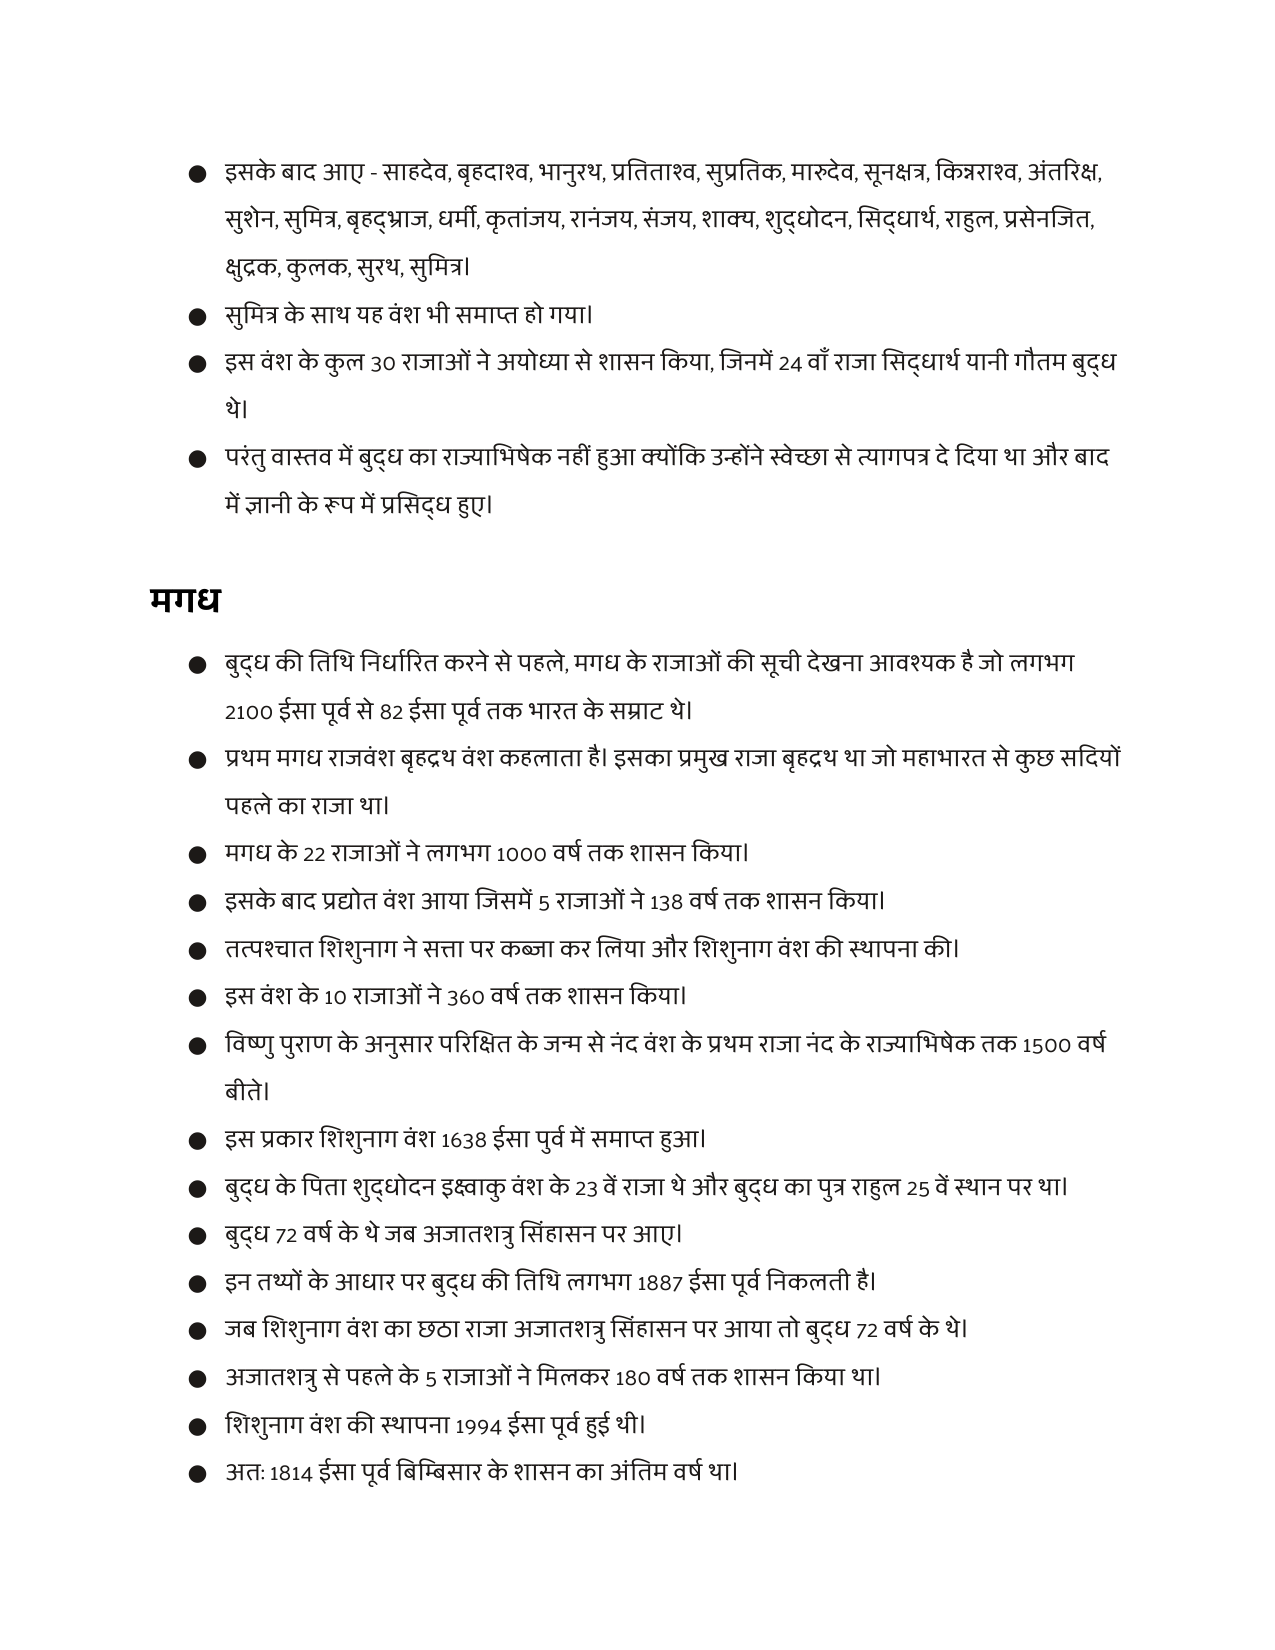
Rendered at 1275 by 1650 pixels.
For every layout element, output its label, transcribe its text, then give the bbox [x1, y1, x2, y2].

list इन तथ्यों के आधार पर बुद्ध की तिथि लगभग 1887 ईसा पूर्व निकलती है। [187, 1260, 1125, 1302]
list प्रथम मगध राजवंश बृहद्रथ वंश कहलाता है। इसका प्रमुख राजा बृहद्रथ था जो महाभारत से कुछ सदियों पहले का राजा था। [187, 736, 1125, 826]
list बुद्ध 72 वर्ष के थे जब अजातशत्रु सिंहासन पर आए। [187, 1212, 1125, 1254]
list इस वंश के 10 राजाओं ने 360 वर्ष तक शासन किया। [187, 974, 1125, 1016]
list तत्पश्चात शिशुनाग ने सत्ता पर कब्जा कर लिया और शिशुनाग वंश की स्थापना की। [187, 927, 1125, 968]
list बुद्ध की तिथि निर्धारित करने से पहले, मगध के राजाओं की सूची देखना आवश्यक है जो लगभग 2100 ईसा पूर्व से 82 ईसा पूर्व तक भारत के सम्राट थे। [187, 641, 1125, 730]
list इस वंश के कुल 30 राजाओं ने अयोध्या से शासन किया, जिनमें 24वाँ राजा सिद्धार्थ यानी गौतम बुद्ध थे। [187, 340, 1125, 429]
subtitle मगध [150, 568, 1125, 629]
list मगध के 22 राजाओं ने लगभग 1000 वर्ष तक शासन किया। [187, 832, 1125, 873]
list सुमित्र के साथ यह वंश भी समाप्त हो गया। [187, 293, 1125, 334]
list अजातशत्रु से पहले के 5 राजाओं ने मिलकर 180 वर्ष तक शासन किया था। [187, 1355, 1125, 1397]
list बुद्ध के पिता शुद्धोदन इक्ष्वाकु वंश के 23वें राजा थे और बुद्ध का पुत्र राहुल 25वें स्थान पर था। [187, 1165, 1125, 1206]
list शिशुनाग वंश की स्थापना 1994 ईसा पूर्व हुई थी। [187, 1403, 1125, 1444]
list विष्णु पुराण के अनुसार परिक्षित के जन्म से नंद वंश के प्रथम राजा नंद के राज्याभिषेक तक 1500 वर्ष बीते। [187, 1022, 1125, 1111]
list परंतु वास्तव में बुद्ध का राज्याभिषेक नहीं हुआ क्योंकि उन्होंने स्वेच्छा से त्यागपत्र दे दिया था और बाद में ज्ञानी के रूप में प्रसिद्ध हुए। [187, 436, 1125, 525]
list जब शिशुनाग वंश का छठा राजा अजातशत्रु सिंहासन पर आया तो बुद्ध 72 वर्ष के थे। [187, 1308, 1125, 1349]
list अत: 1814 ईसा पूर्व बिम्बिसार के शासन का अंतिम वर्ष था। [187, 1451, 1125, 1492]
list इसके बाद आए - साहदेव, बृहदाश्व, भानुरथ, प्रतिताश्व, सुप्रतिक, मारुदेव, सूनक्षत्र, किन्नराश्व, अंतरिक्ष, सुशेन, सुमित्र, बृहद्भ्राज, धर्मी, कृतांजय, रानंजय, संजय, शाक्य, शुद्धोदन, सिद्धार्थ, राहुल, प्रसेनजित, क्षुद्रक, कुलक, सुरथ, सुमित्र। [187, 150, 1125, 287]
list इस प्रकार शिशुनाग वंश 1638 ईसा पुर्व में समाप्त हुआ। [187, 1117, 1125, 1159]
list इसके बाद प्रद्योत वंश आया जिसमें 5 राजाओं ने 138 वर्ष तक शासन किया। [187, 879, 1125, 921]
